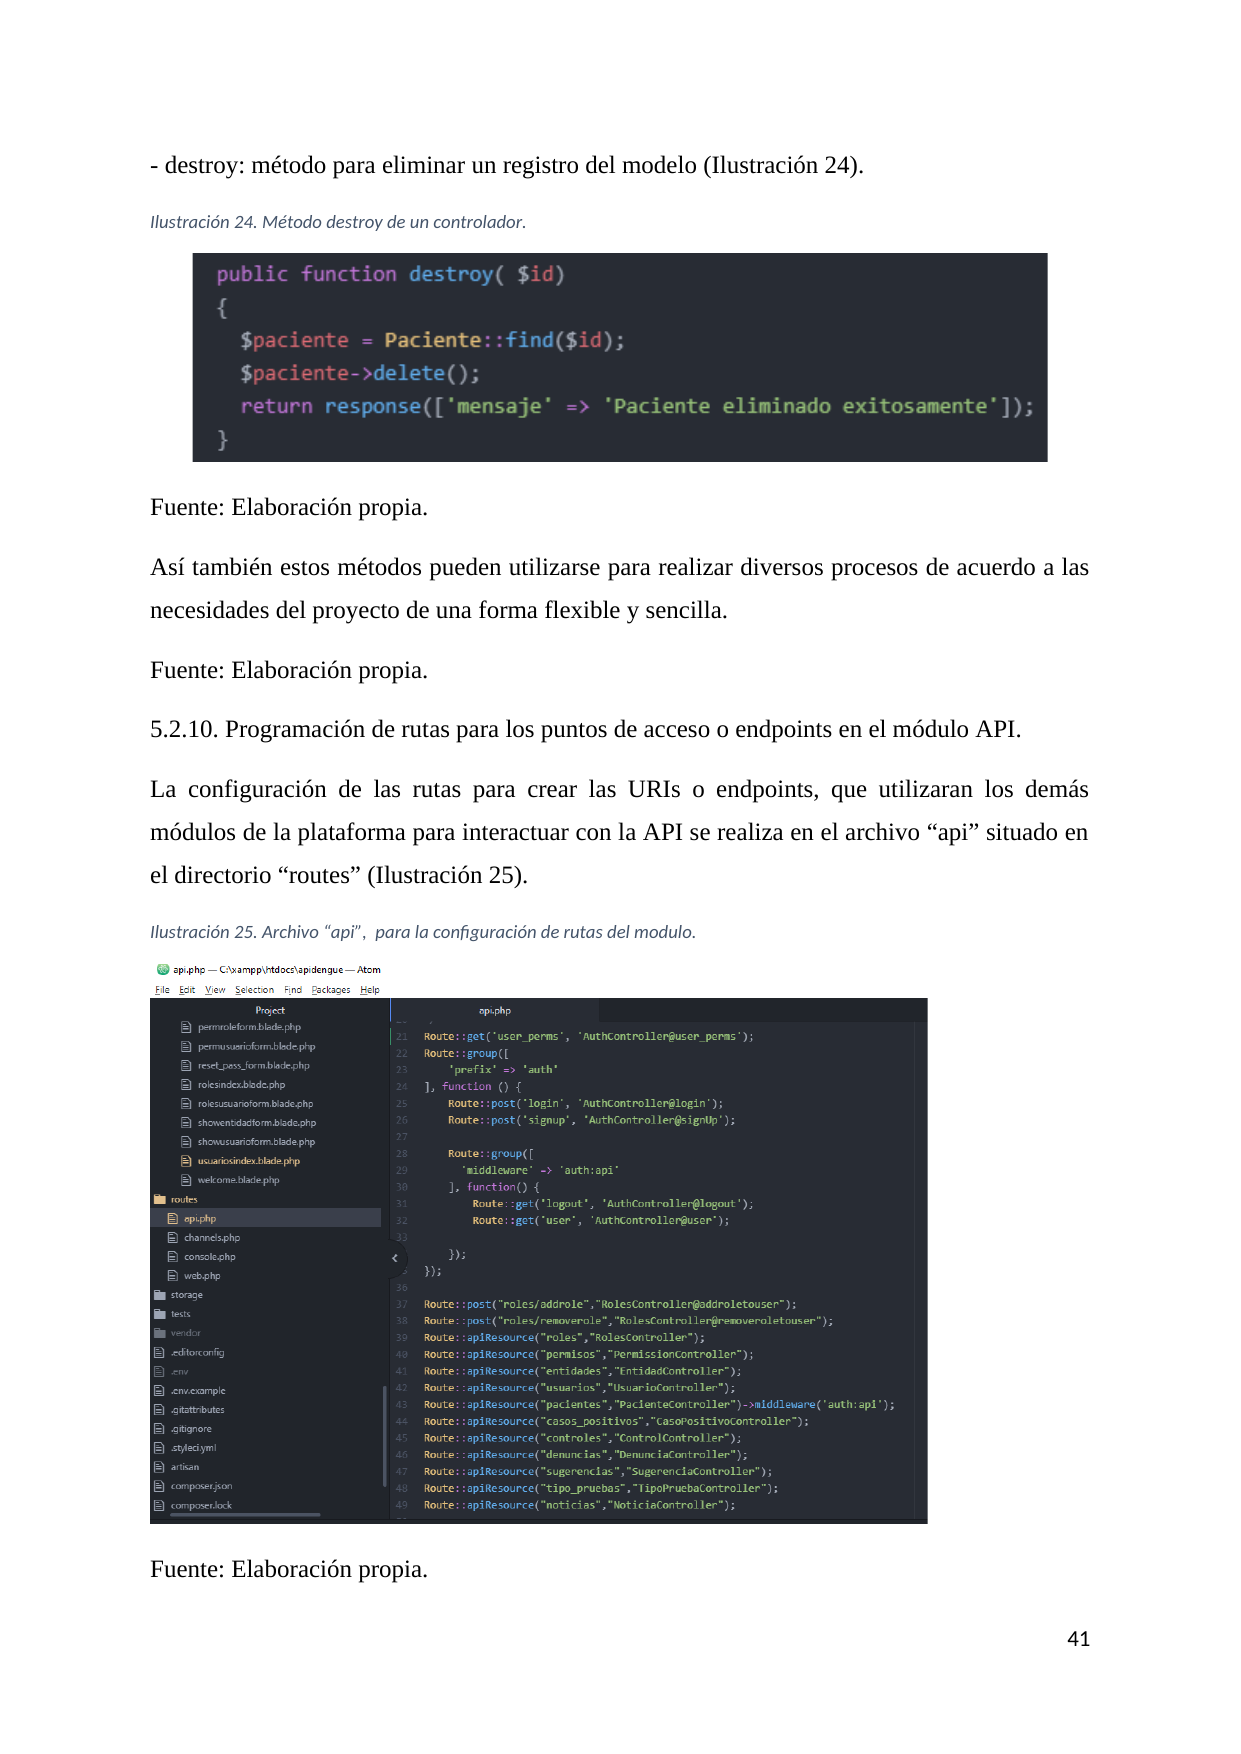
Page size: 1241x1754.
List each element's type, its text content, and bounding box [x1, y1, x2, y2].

picture [150, 964, 928, 1524]
picture [192, 253, 1048, 462]
text Fuente: Elaboración propia. [150, 492, 1090, 521]
text Así también estos métodos pueden utilizarse para realizar diversos procesos de acuerdo a las necesidades del proyecto de una forma flexible y sencilla. [150, 552, 1090, 624]
text 5.2.10. Programación de rutas para los puntos de acceso o endpoints en el módulo API. [150, 714, 1090, 743]
text Fuente: Elaboración propia. [150, 1554, 1090, 1583]
text Fuente: Elaboración propia. [150, 655, 1090, 683]
text - destroy: método para eliminar un registro del modelo (Ilustración 24). [150, 150, 1090, 179]
text La configuración de las rutas para crear las URIs o endpoints, que utilizaran los demás módulos de la plataforma para interactuar con la API se realiza en el archivo “api” situado en el directorio “routes” (Ilustración 25). [150, 774, 1090, 889]
